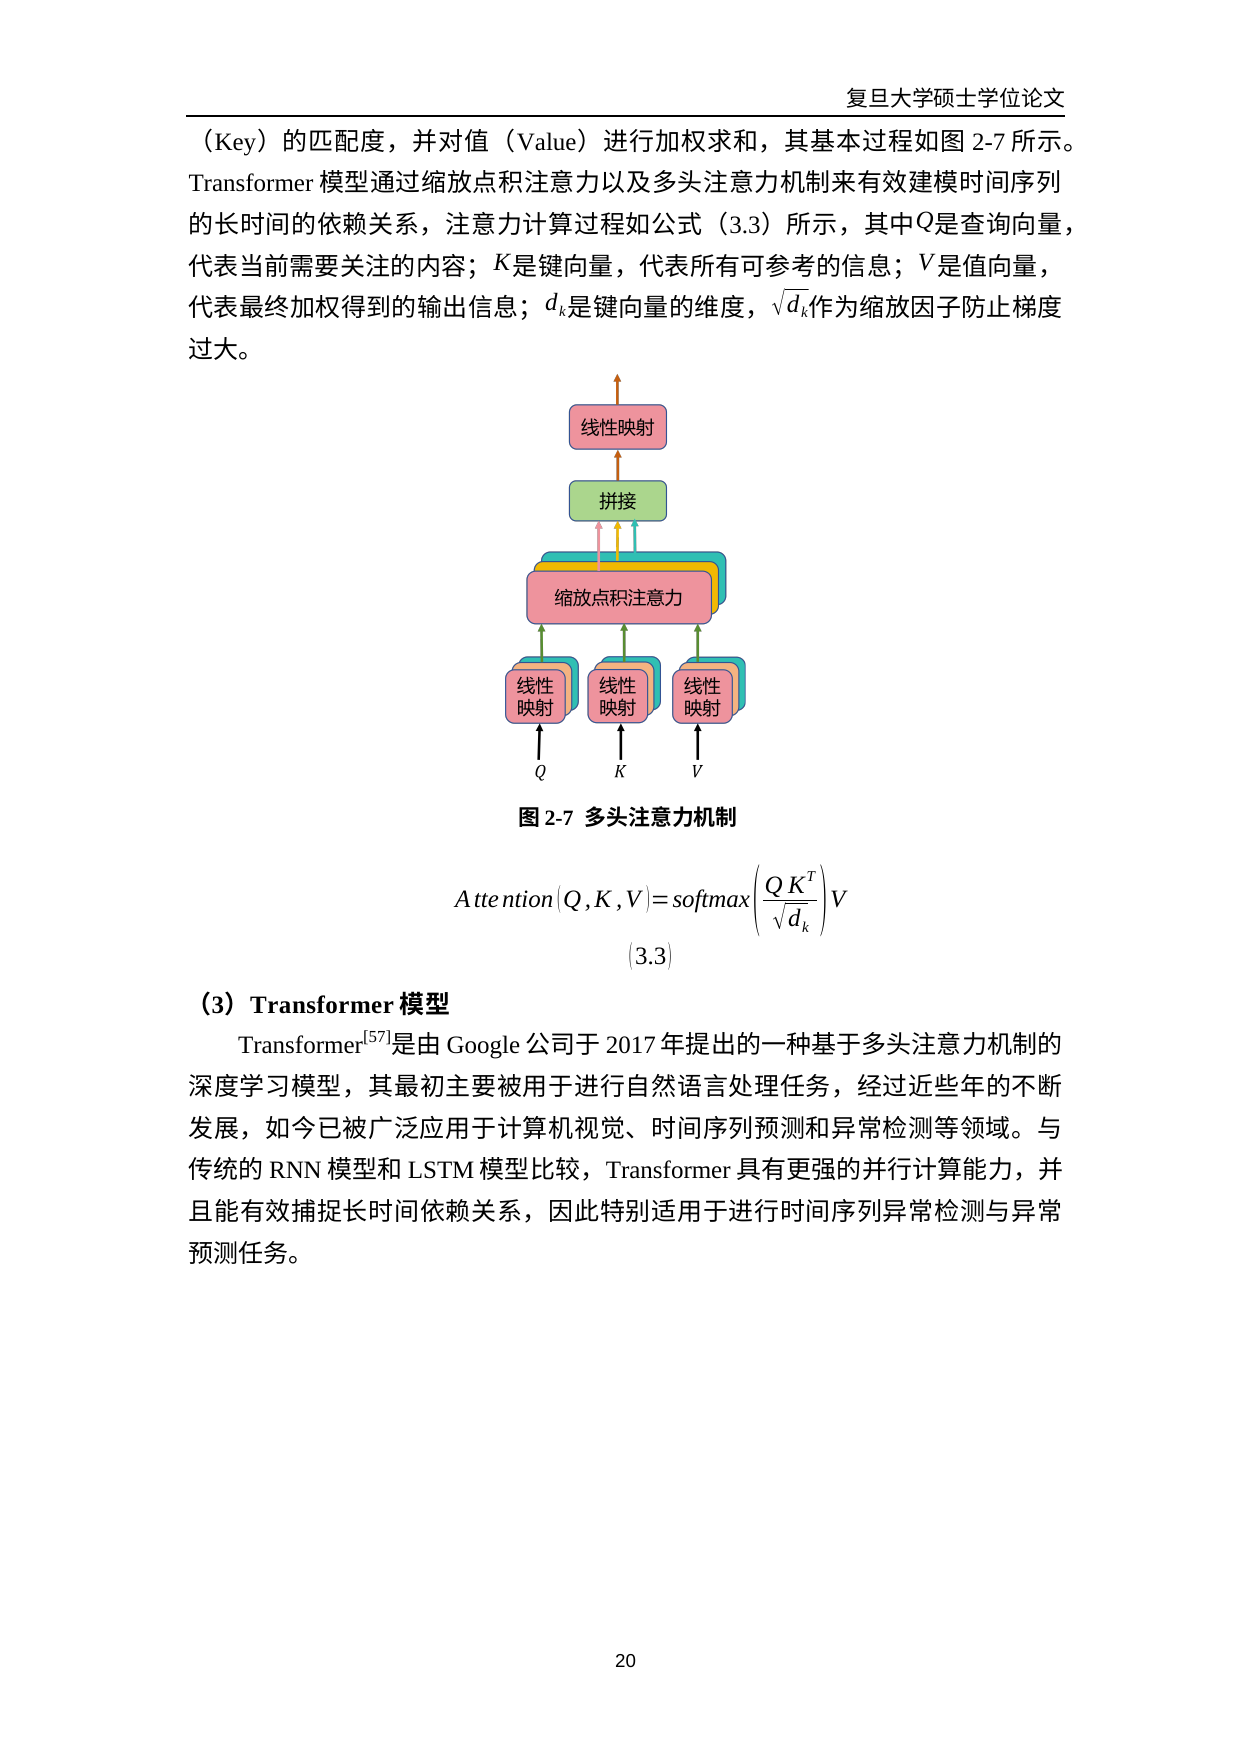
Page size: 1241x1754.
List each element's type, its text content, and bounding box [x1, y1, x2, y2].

text 图2-7 多头注意力机制 [496, 799, 1065, 831]
text Transformer[57]是由Google公司于2017年提出的一种基于多头注意力机制的深度学习模型，其最初主要被用于进行自然语言处理任务，经过近些年的不断发展，如今已被广泛应用于计算机视觉、时间序列预测和异常检测等领域。与传统的RNN模型和LSTM模型比较，Transformer具有更强的并行计算能力，并且能有效捕捉长时间依赖关系，因此特别适用于进行时间序列异常检测与异常预测任务。 [188, 1020, 1063, 1270]
picture [505, 366, 746, 782]
text （3）Transformer模型 [186, 984, 1065, 1020]
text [188, 117, 1063, 367]
